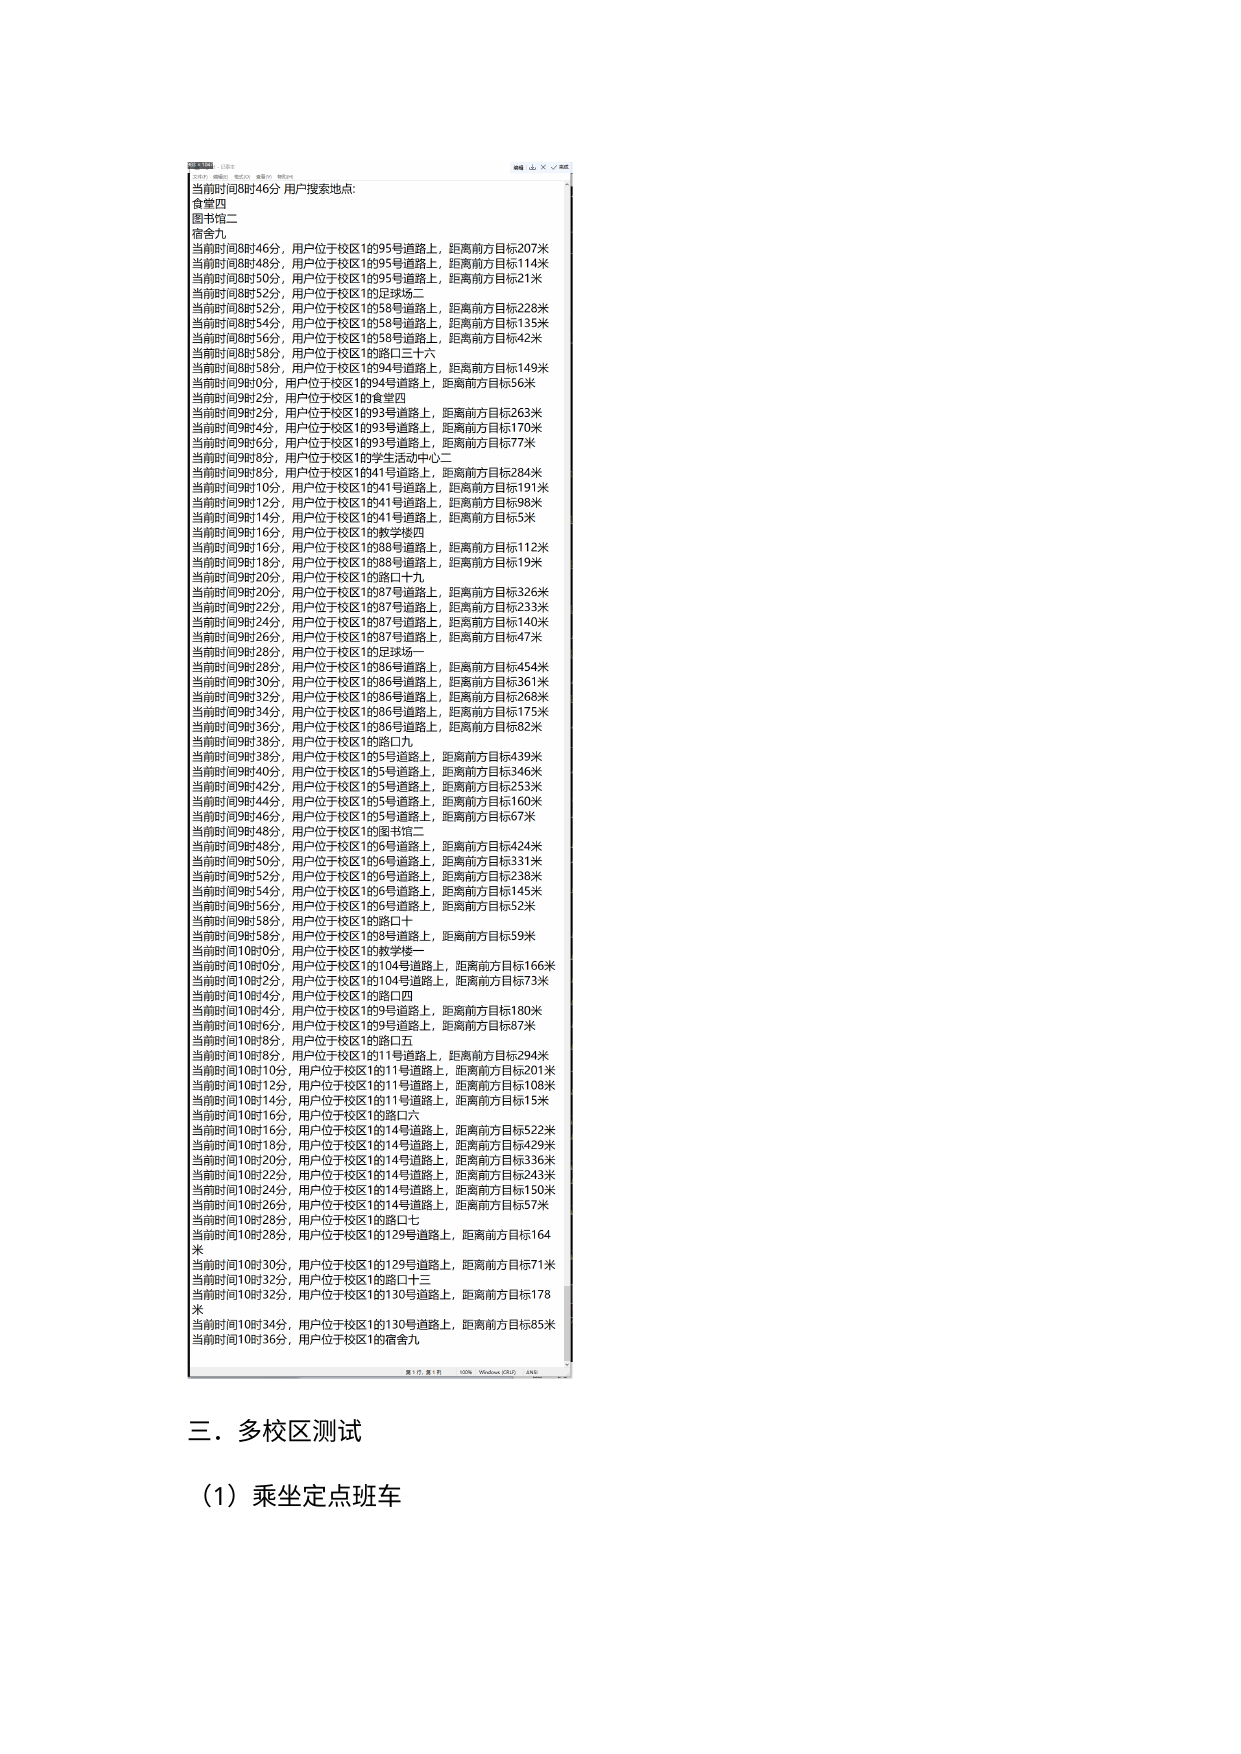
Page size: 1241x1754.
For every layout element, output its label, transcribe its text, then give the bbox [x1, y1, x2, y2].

text 三．多校区测试 [187, 1397, 1053, 1462]
text （1）乘坐定点班车 [187, 1462, 1053, 1527]
picture [187, 162, 573, 1379]
